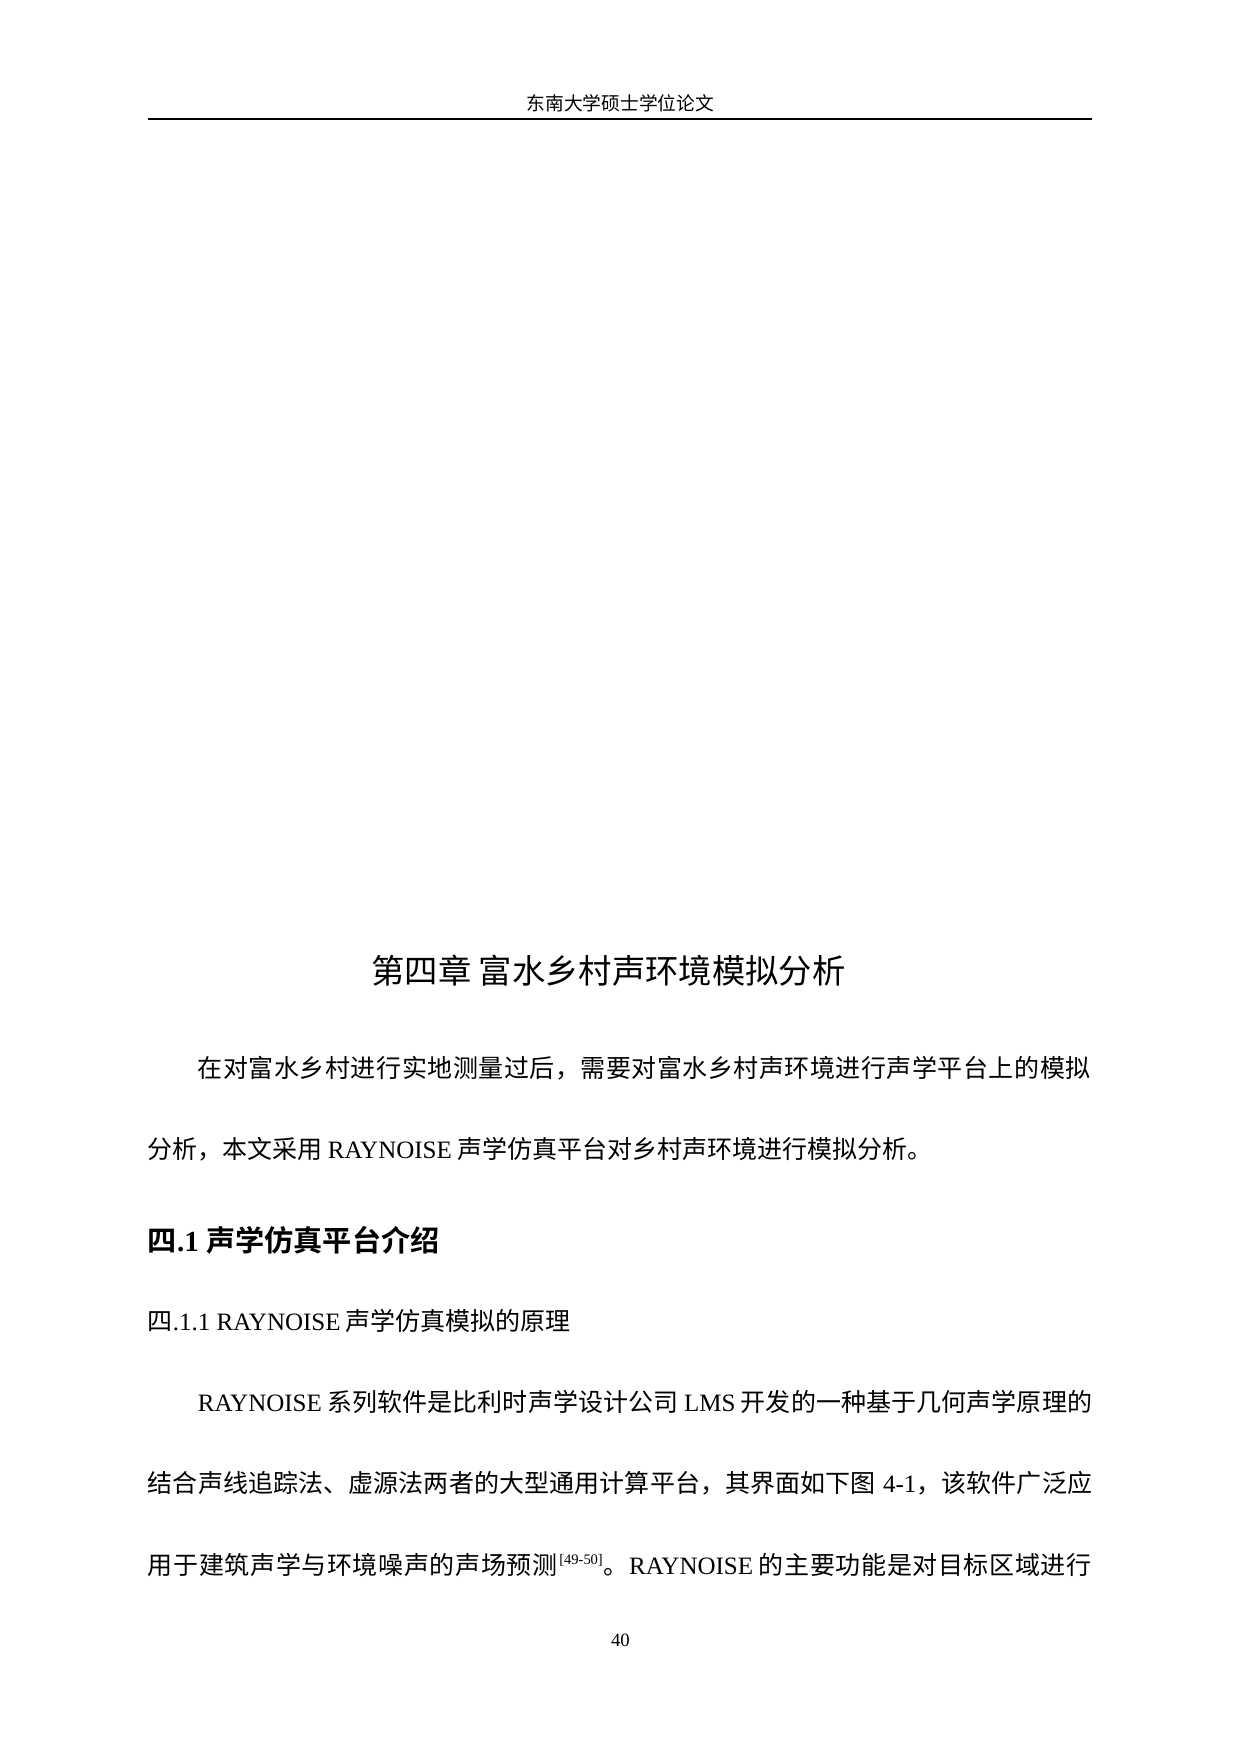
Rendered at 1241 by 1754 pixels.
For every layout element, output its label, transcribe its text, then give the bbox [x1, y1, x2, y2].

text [148, 1368, 1092, 1596]
text 声学仿真平台介绍 [148, 1206, 1092, 1271]
text 在对富水乡村进行实地测量过后，需要对富水乡村声环境进行声学平台上的模拟分析，本文采用RAYNOISE声学仿真平台对乡村声环境进行模拟分析。 [148, 1034, 1092, 1181]
text RAYNOISE声学仿真模拟的原理 [148, 1287, 1092, 1352]
text 富水乡村声环境模拟分析 [148, 937, 1092, 1002]
